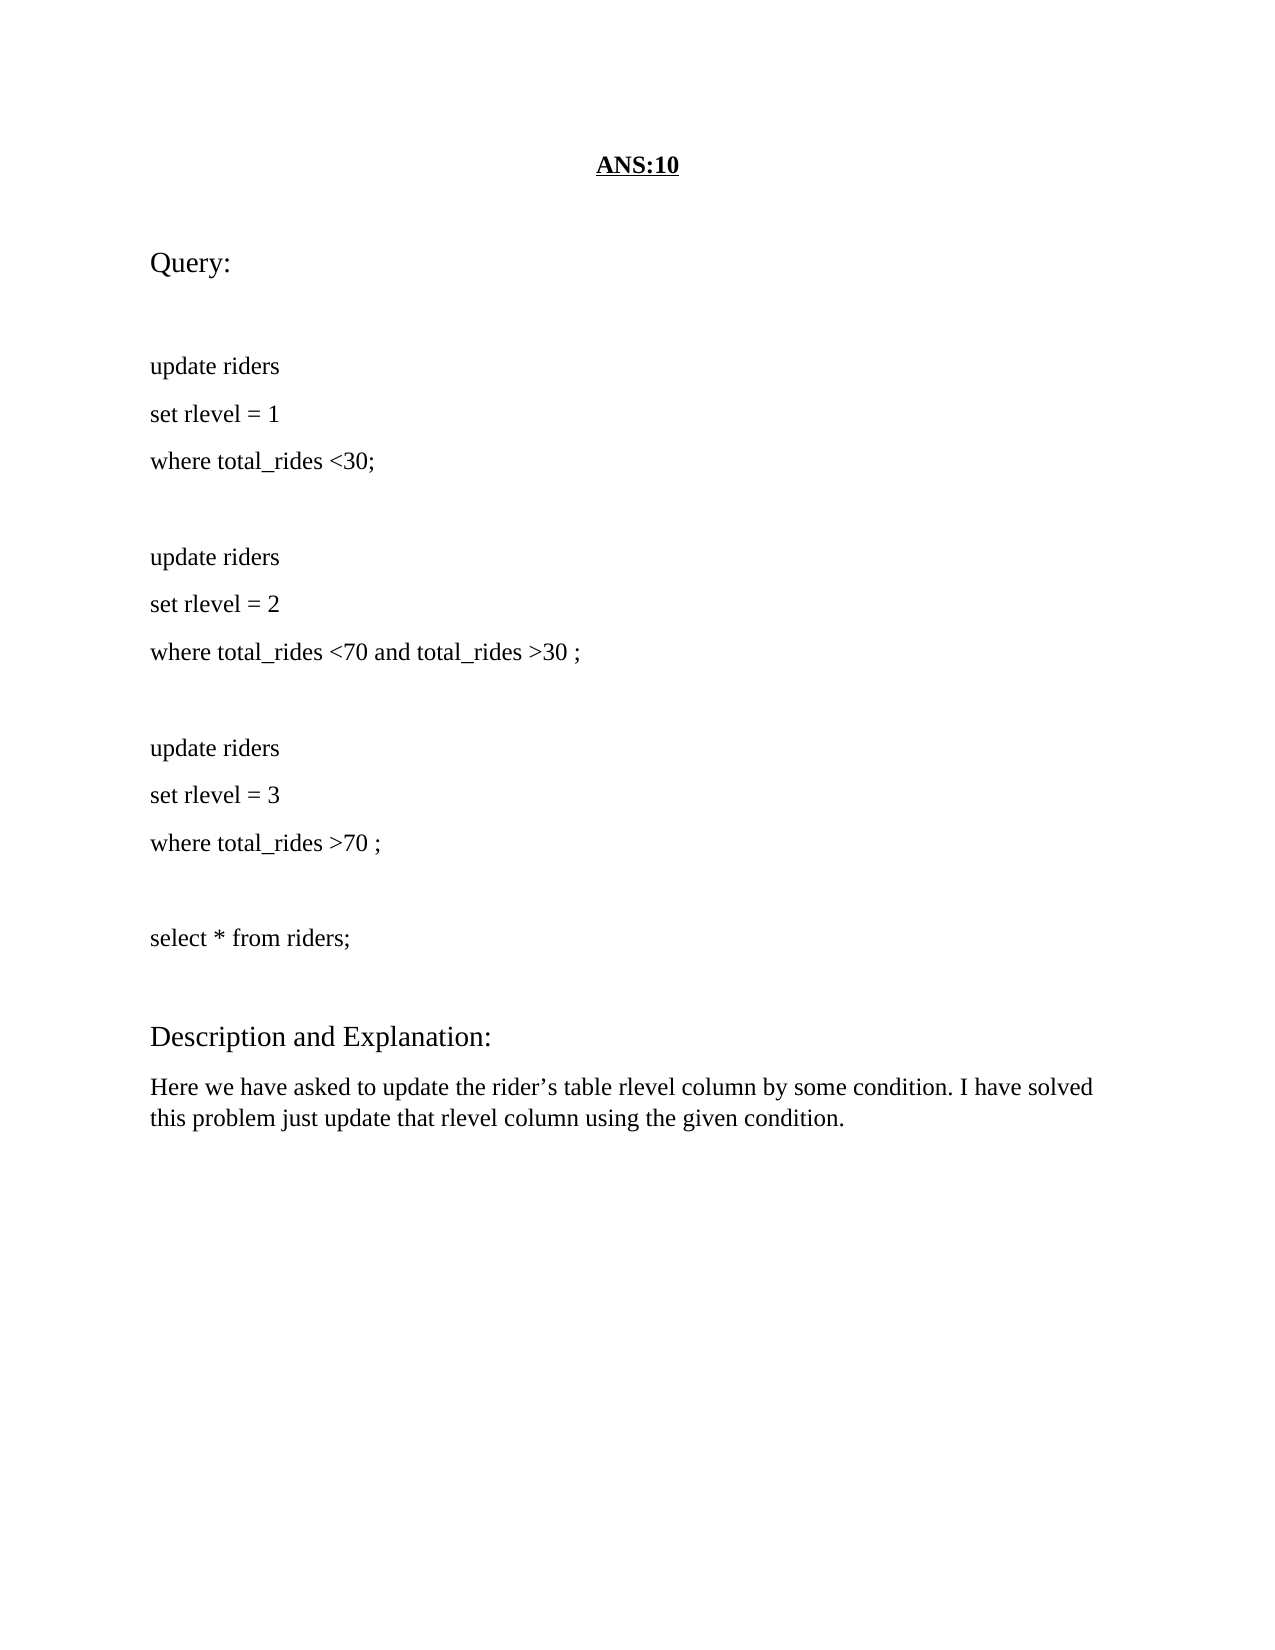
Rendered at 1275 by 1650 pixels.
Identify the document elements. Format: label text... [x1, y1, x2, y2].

text ANS:10 [150, 150, 1125, 179]
text where total_rides >70 ; [150, 828, 1125, 857]
text set rlevel = 3 [150, 780, 1125, 809]
text Here we have asked to update the rider’s table rlevel column by some condition. I have solved this problem just update that rlevel column using the given condition. [150, 1072, 1125, 1132]
text select * from riders; [150, 923, 1125, 952]
text where total_rides <30; [150, 446, 1125, 475]
text Description and Explanation: [150, 1019, 1125, 1052]
text where total_rides <70 and total_rides >30 ; [150, 637, 1125, 666]
text Query: [150, 245, 1125, 279]
text update riders [150, 733, 1125, 761]
text set rlevel = 2 [150, 589, 1125, 618]
text set rlevel = 1 [150, 399, 1125, 427]
text update riders [150, 542, 1125, 571]
text update riders [150, 351, 1125, 380]
